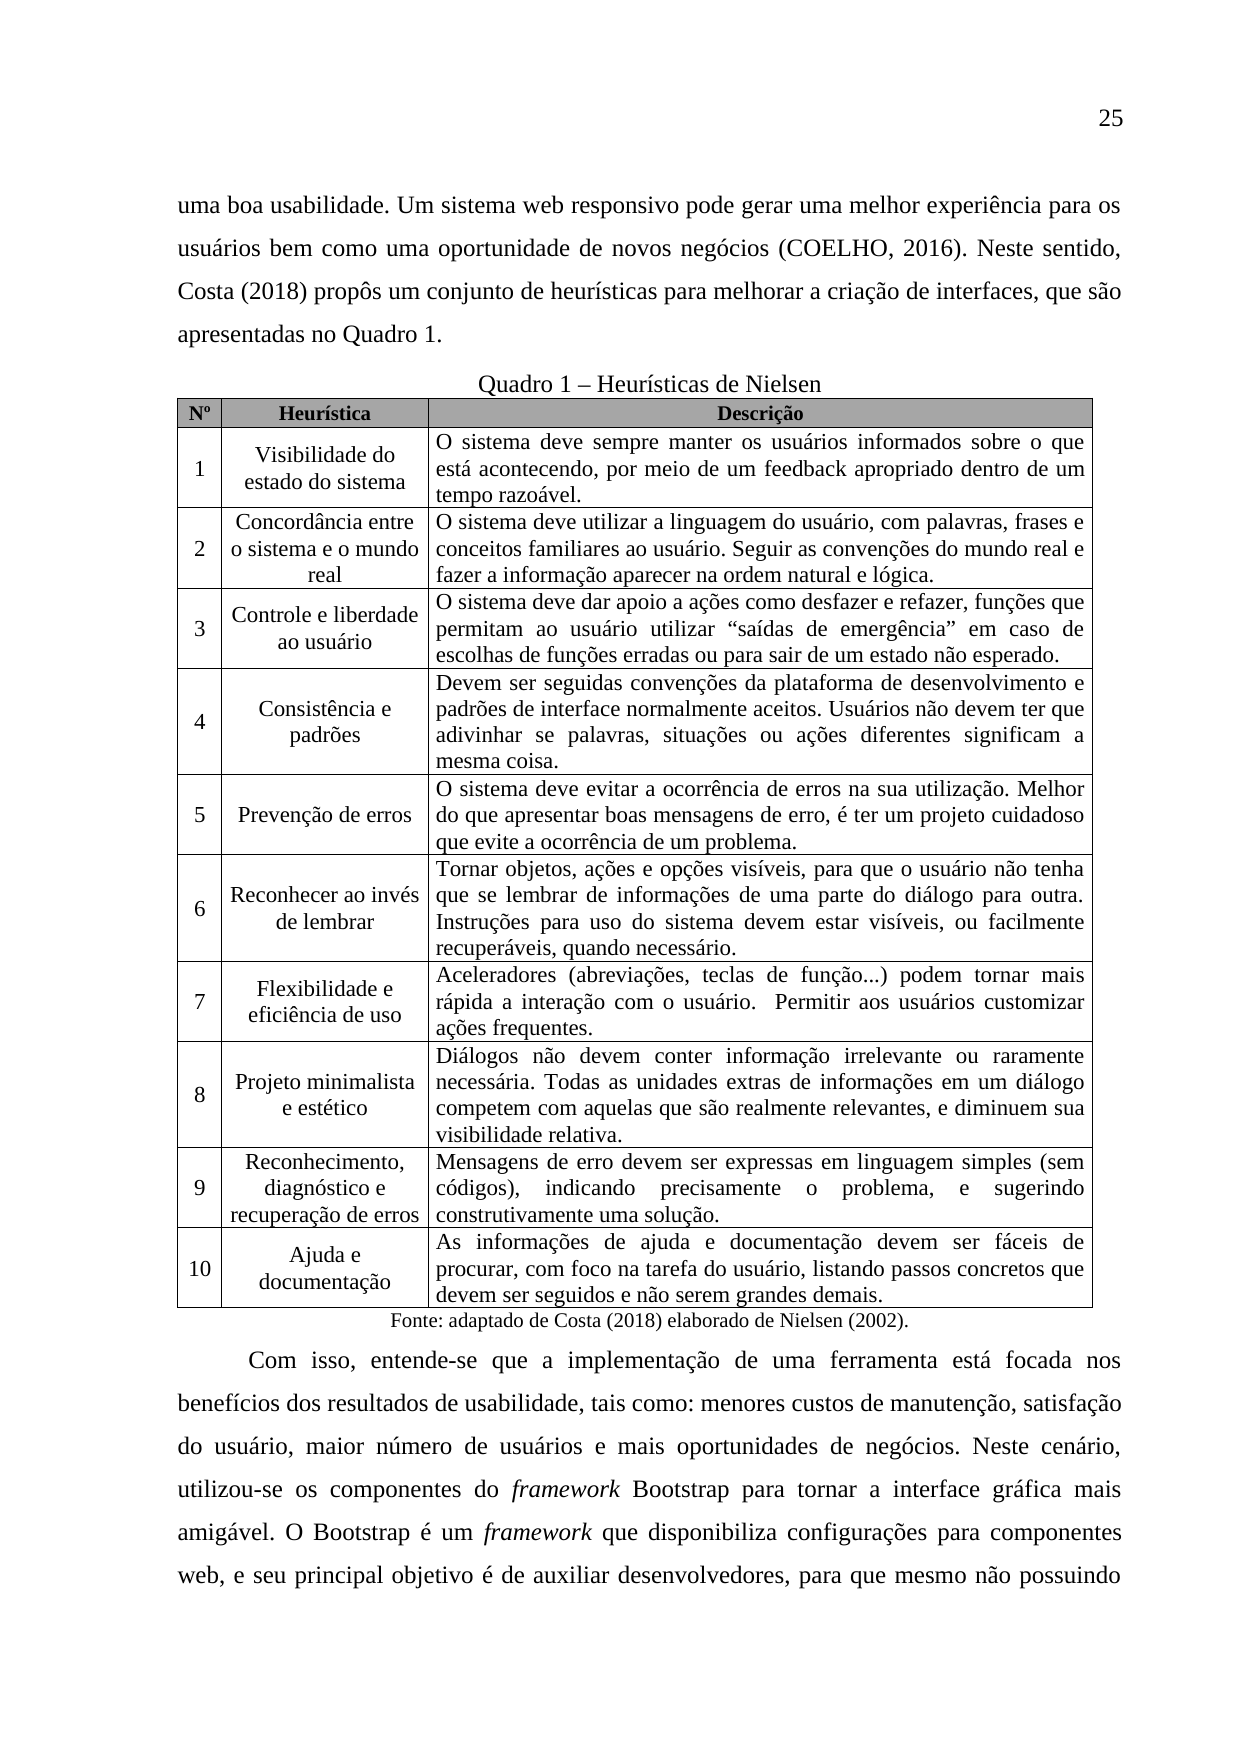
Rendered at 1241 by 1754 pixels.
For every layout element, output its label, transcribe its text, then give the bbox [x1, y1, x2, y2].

table_cell 4 [178, 669, 221, 774]
table_cell As informações de ajuda e documentação devem ser fáceis de procurar, com foco na tarefa do usuário, listando passos concretos que devem ser seguidos e não serem grandes demais. [429, 1228, 1092, 1307]
table_cell 7 [178, 962, 221, 1041]
table_cell O sistema deve utilizar a linguagem do usuário, com palavras, frases e conceitos familiares ao usuário. Seguir as convenções do mundo real e fazer a informação aparecer na ordem natural e lógica. [429, 508, 1092, 587]
table_cell Concordância entre o sistema e o mundo real [222, 508, 428, 587]
table_cell O sistema deve dar apoio a ações como desfazer e refazer, funções que permitam ao usuário utilizar “saídas de emergência” em caso de escolhas de funções erradas ou para sair de um estado não esperado. [429, 589, 1092, 667]
table_cell Ajuda e documentação [222, 1228, 428, 1307]
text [177, 1345, 1122, 1589]
table_cell Mensagens de erro devem ser expressas em linguagem simples (sem códigos), indicando precisamente o problema, e sugerindo construtivamente uma solução. [429, 1148, 1092, 1227]
table_cell Aceleradores (abreviações, teclas de função...) podem tornar mais rápida a interação com o usuário. Permitir aos usuários customizar ações frequentes. [429, 962, 1092, 1041]
table_cell 2 [178, 508, 221, 587]
table_cell 5 [178, 775, 221, 854]
table_cell O sistema deve sempre manter os usuários informados sobre o que está acontecendo, por meio de um feedback apropriado dentro de um tempo razoável. [429, 428, 1092, 507]
table_cell Tornar objetos, ações e opções visíveis, para que o usuário não tenha que se lembrar de informações de uma parte do diálogo para outra. Instruções para uso do sistema devem estar visíveis, ou facilmente recuperáveis, quando necessário. [429, 855, 1092, 961]
table_cell 9 [178, 1148, 221, 1227]
table_cell 8 [178, 1042, 221, 1147]
table_cell Devem ser seguidas convenções da plataforma de desenvolvimento e padrões de interface normalmente aceitos. Usuários não devem ter que adivinhar se palavras, situações ou ações diferentes significam a mesma coisa. [429, 669, 1092, 774]
table_cell Prevenção de erros [222, 775, 428, 854]
table_cell Reconhecer ao invés de lembrar [222, 855, 428, 961]
table_header Heurística [222, 399, 428, 427]
table_cell Reconhecimento, diagnóstico e recuperação de erros [222, 1148, 428, 1227]
table_header Descrição [429, 399, 1092, 427]
table_cell Flexibilidade e eficiência de uso [222, 962, 428, 1041]
table_cell Diálogos não devem conter informação irrelevante ou raramente necessária. Todas as unidades extras de informações em um diálogo competem com aquelas que são realmente relevantes, e diminuem sua visibilidade relativa. [429, 1042, 1092, 1147]
table_header Nº [178, 399, 221, 427]
table_cell Consistência e padrões [222, 669, 428, 774]
table_cell Projeto minimalista e estético [222, 1042, 428, 1147]
table_cell 10 [178, 1228, 221, 1307]
table_cell Controle e liberdade ao usuário [222, 589, 428, 667]
table_cell 6 [178, 855, 221, 961]
text Fonte: adaptado de Costa (2018) elaborado de Nielsen (2002). [177, 1308, 1122, 1332]
table_cell O sistema deve evitar a ocorrência de erros na sua utilização. Melhor do que apresentar boas mensagens de erro, é ter um projeto cuidadoso que evite a ocorrência de um problema. [429, 775, 1092, 854]
table_cell 3 [178, 589, 221, 667]
text Quadro 1 – Heurísticas de Nielsen [177, 369, 1122, 397]
table_cell Visibilidade do estado do sistema [222, 428, 428, 507]
table_cell 1 [178, 428, 221, 507]
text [177, 190, 1122, 348]
